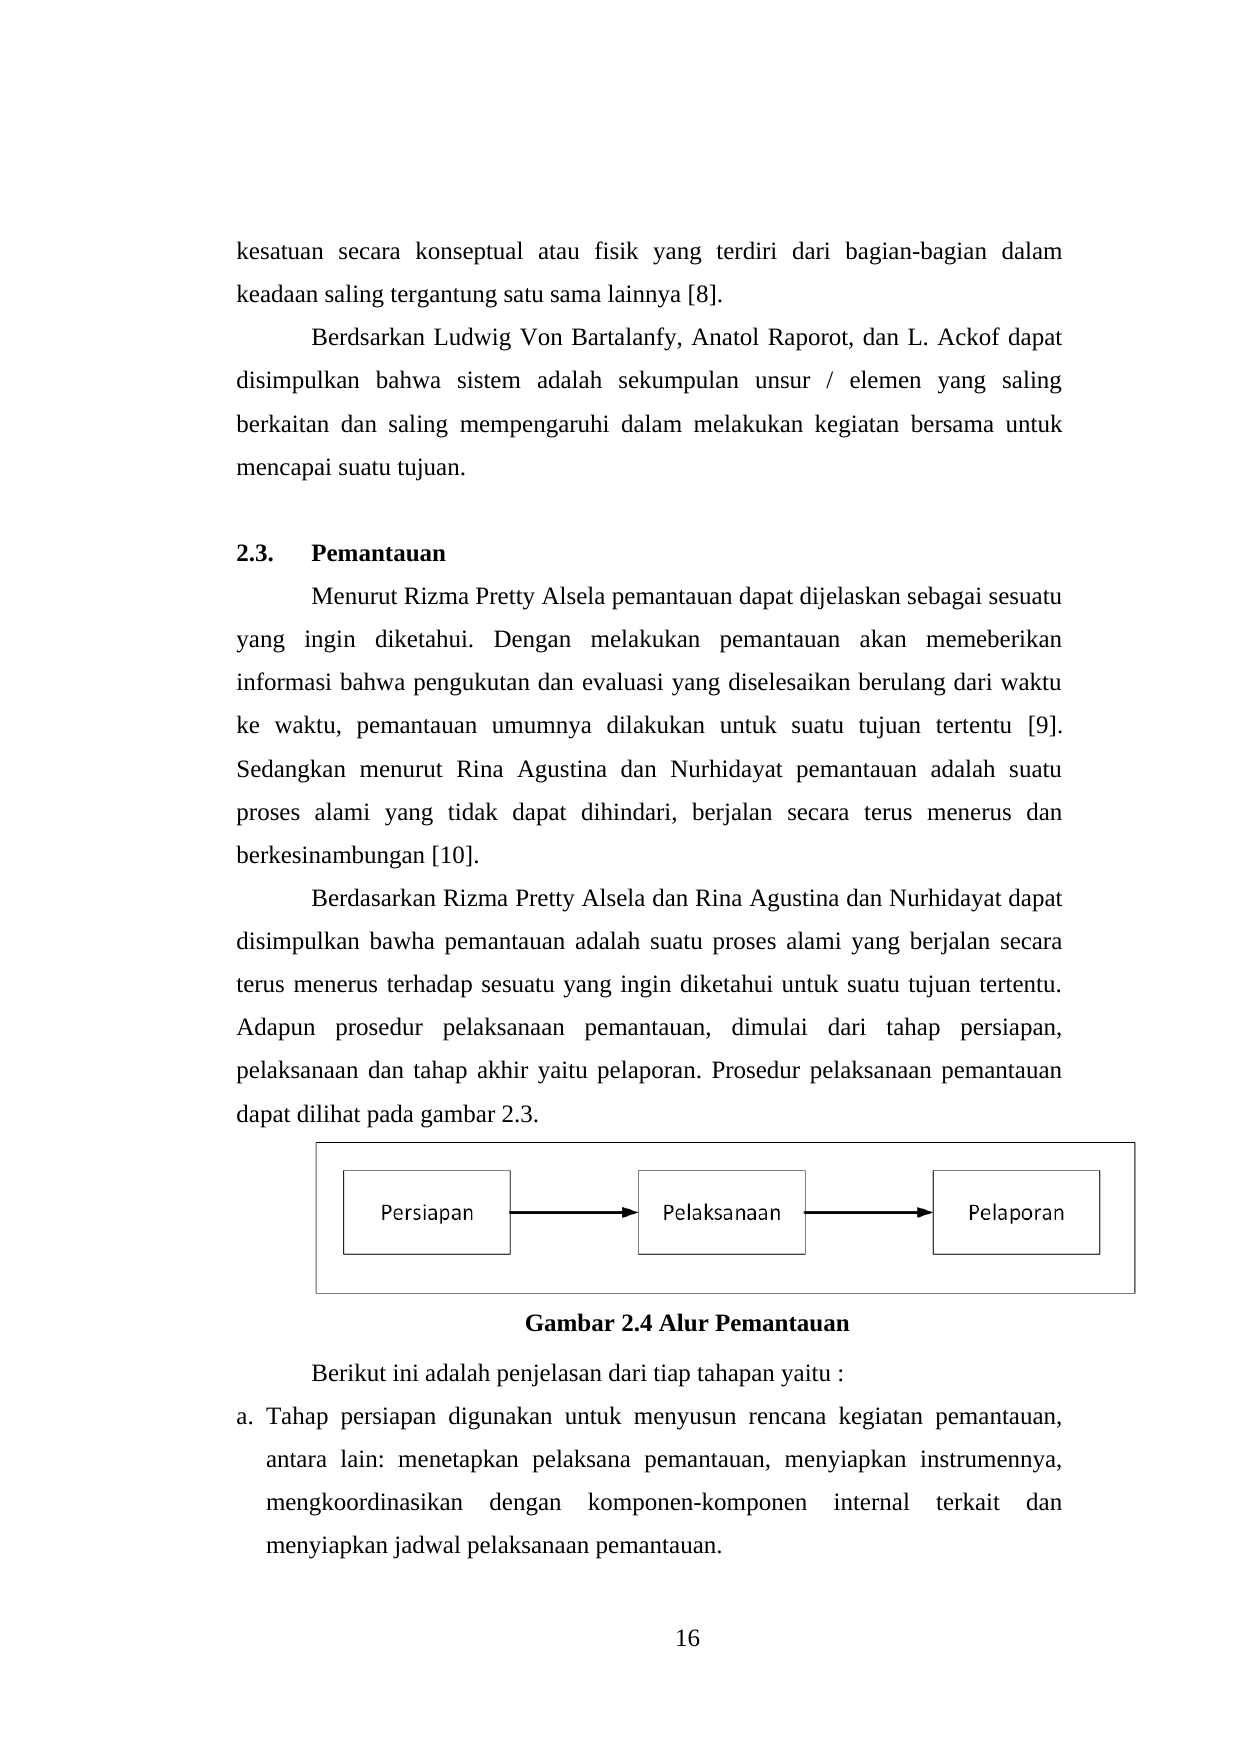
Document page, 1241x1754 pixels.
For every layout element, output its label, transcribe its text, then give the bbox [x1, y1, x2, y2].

text Menurut Rizma Pretty Alsela pemantauan dapat dijelaskan sebagai sesuatu yang ingin diketahui. Dengan melakukan pemantauan akan memeberikan informasi bahwa pengukutan dan evaluasi yang diselesaikan berulang dari waktu ke waktu, pemantauan umumnya dilakukan untuk suatu tujuan tertentu . Sedangkan menurut Rina Agustina dan Nurhidayat pemantauan adalah suatu proses alami yang tidak dapat dihindari, berjalan secara terus menerus dan berkesinambungan . [236, 581, 1063, 869]
subtitle Pemantauan [236, 538, 1063, 567]
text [236, 236, 1063, 308]
text Berdsarkan Ludwig Von Bartalanfy, Anatol Raporot, dan L. Ackof dapat disimpulkan bahwa sistem adalah sekumpulan unsur / elemen yang saling berkaitan dan saling mempengaruhi dalam melakukan kegiatan bersama untuk mencapai suatu tujuan. [236, 322, 1063, 481]
list Tahap persiapan digunakan untuk menyusun rencana kegiatan pemantauan, antara lain: menetapkan pelaksana pemantauan, menyiapkan instrumennya, mengkoordinasikan dengan komponen-komponen internal terkait dan menyiapkan jadwal pelaksanaan pemantauan. [236, 1401, 1063, 1559]
picture [311, 1141, 1138, 1294]
text Berdasarkan Rizma Pretty Alsela dan Rina Agustina dan Nurhidayat dapat disimpulkan bawha pemantauan adalah suatu proses alami yang berjalan secara terus menerus terhadap sesuatu yang ingin diketahui untuk suatu tujuan tertentu. Adapun prosedur pelaksanaan pemantauan, dimulai dari tahap persiapan, pelaksanaan dan tahap akhir yaitu pelaporan. Prosedur pelaksanaan pemantauan dapat dilihat pada gambar 2.3. [236, 883, 1063, 1127]
text Berikut ini adalah penjelasan dari tiap tahapan yaitu : [236, 1358, 1063, 1386]
